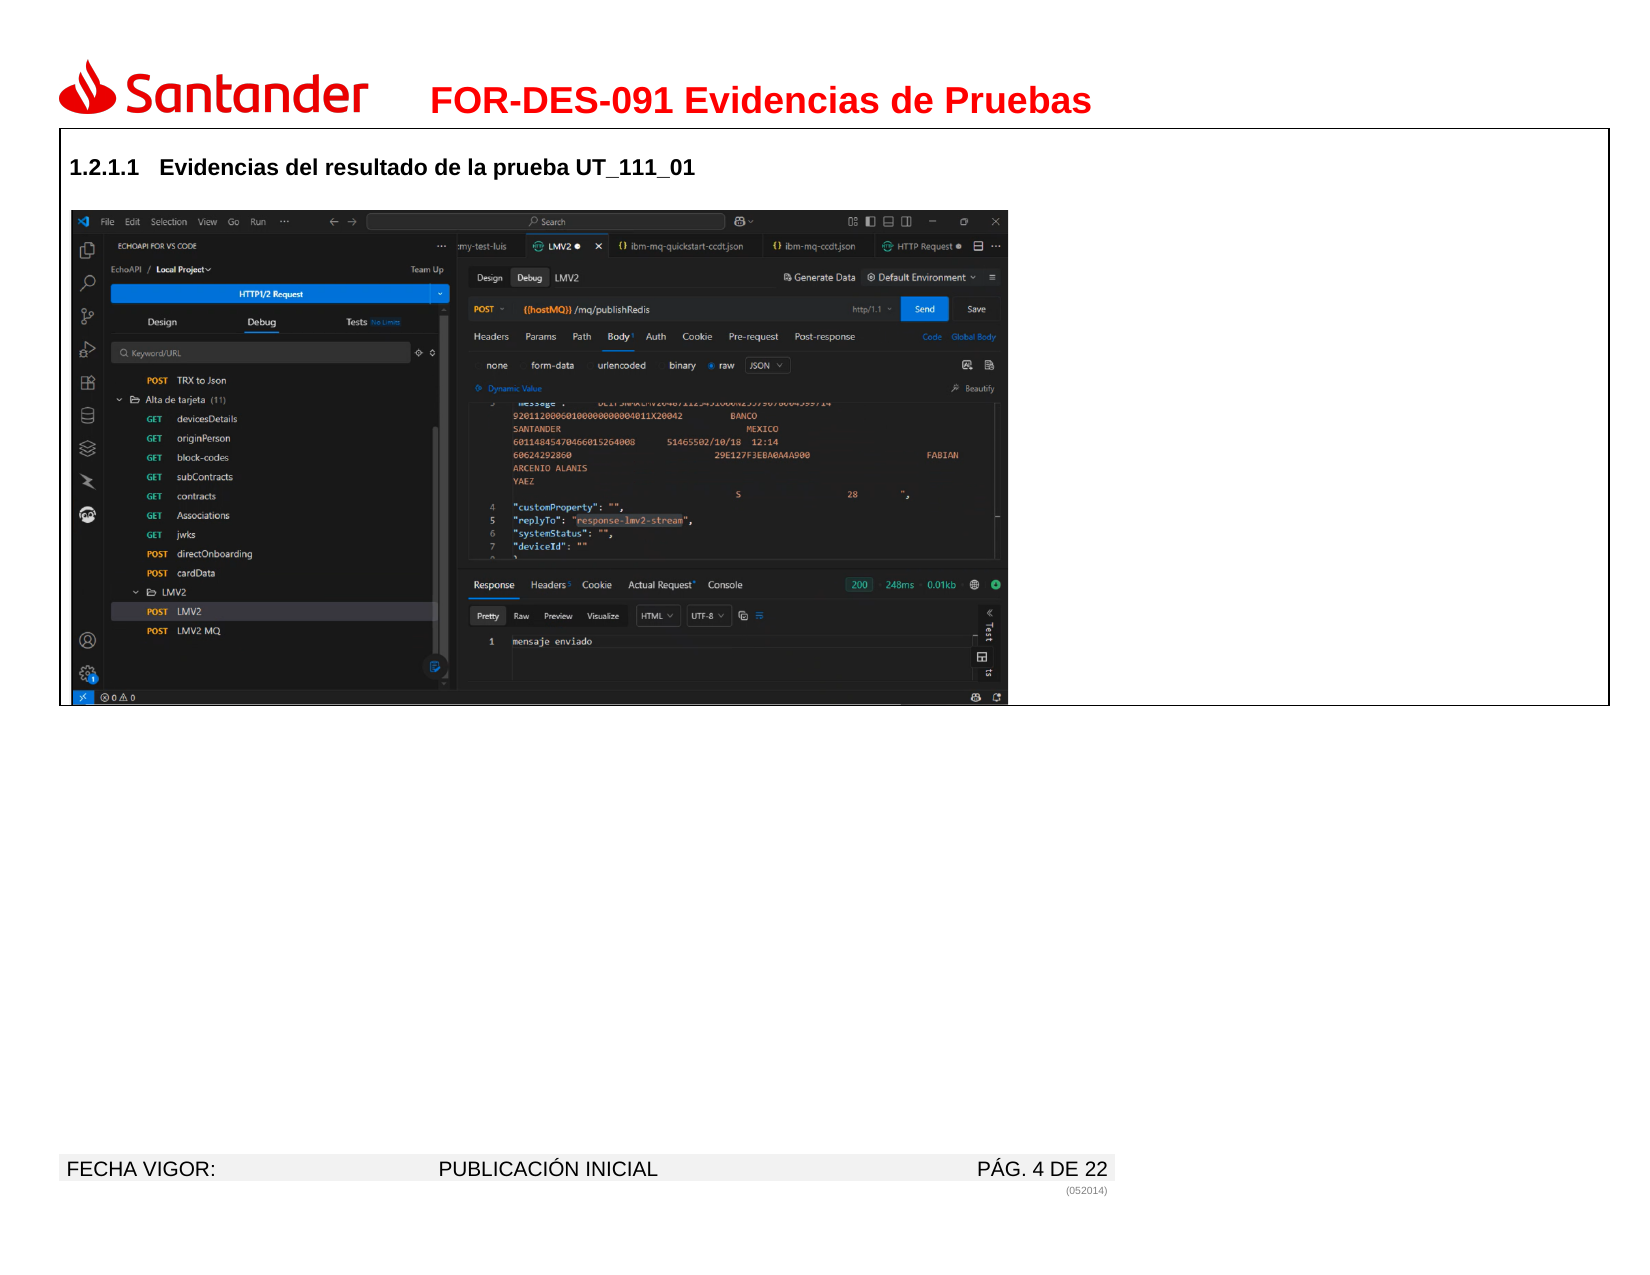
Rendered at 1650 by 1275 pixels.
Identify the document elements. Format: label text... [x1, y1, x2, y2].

table_cell Evidencias del resultado de la prueba UT_111_01 [61, 129, 1608, 704]
picture [69, 210, 1009, 705]
picture [59, 59, 369, 114]
